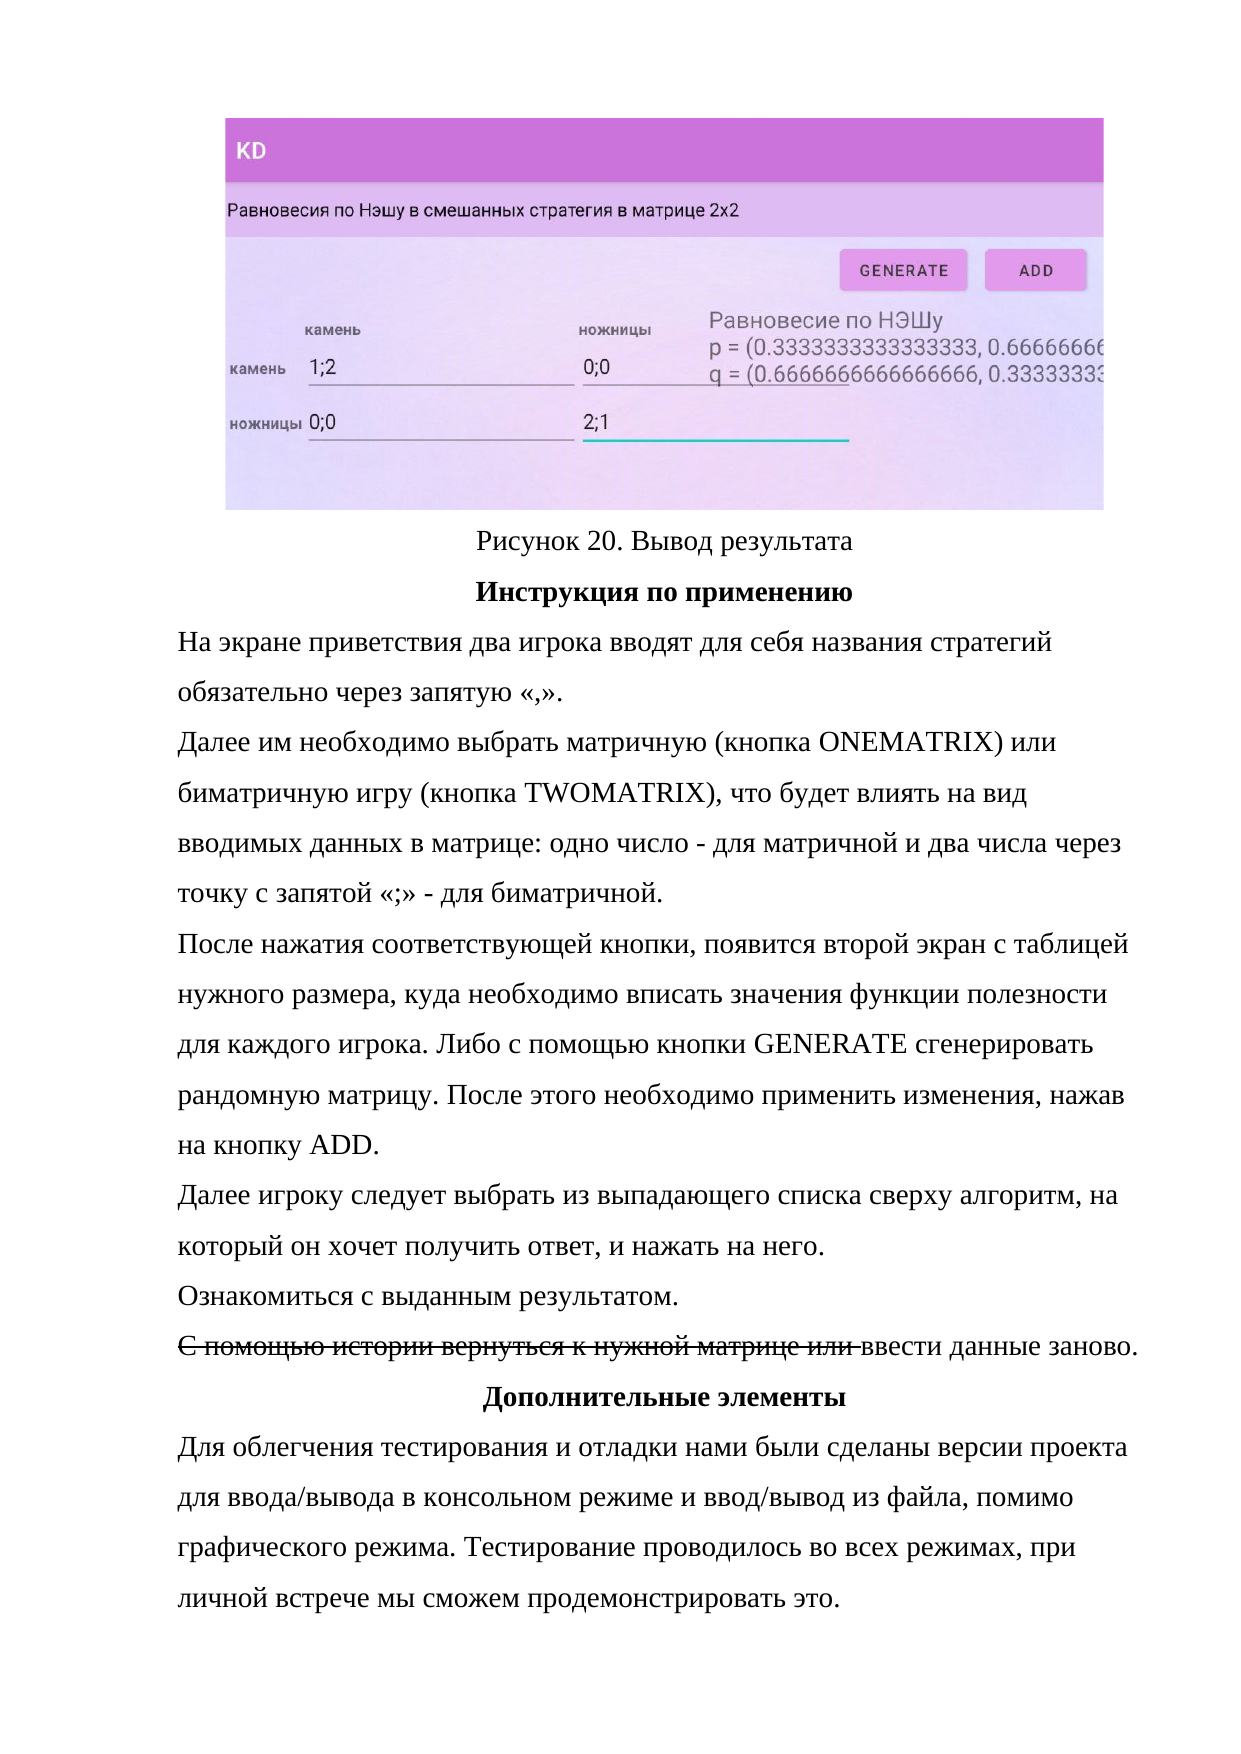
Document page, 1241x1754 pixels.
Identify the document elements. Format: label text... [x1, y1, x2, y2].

text Для облегчения тестирования и отладки нами были сделаны версии проекта для ввода/вывода в консольном режиме и ввод/вывод из файла, помимо графического режима. Тестирование проводилось во всех режимах, при личной встрече мы сможем продемонстрировать это. [177, 1429, 1152, 1613]
picture [225, 118, 1104, 510]
text На экране приветствия два игрока вводят для себя названия стратегий обязательно через запятую «,». [177, 624, 1152, 708]
text С помощью истории вернуться к нужной матрице или ввести данные заново. [177, 1328, 1152, 1362]
subtitle Дополнительные элементы [177, 1379, 1152, 1412]
subtitle Инструкция по применению [177, 574, 1152, 607]
text Далее игроку следует выбрать из выпадающего списка сверху алгоритм, на который он хочет получить ответ, и нажать на него. [177, 1177, 1152, 1261]
text После нажатия соответствующей кнопки, появится второй экран с таблицей нужного размера, куда необходимо вписать значения функции полезности для каждого игрока. Либо с помощью кнопки GENERATE сгенерировать рандомную матрицу. После этого необходимо применить изменения, нажав на кнопку ADD. [177, 926, 1152, 1161]
text Рисунок 20. Вывод результата [177, 523, 1152, 557]
text Ознакомиться с выданным результатом. [177, 1278, 1152, 1312]
text Далее им необходимо выбрать матричную (кнопка ONEMATRIX) или биматричную игру (кнопка TWOMATRIX), что будет влиять на вид вводимых данных в матрице: одно число - для матричной и два числа через точку с запятой «;» - для биматричной. [177, 724, 1152, 909]
